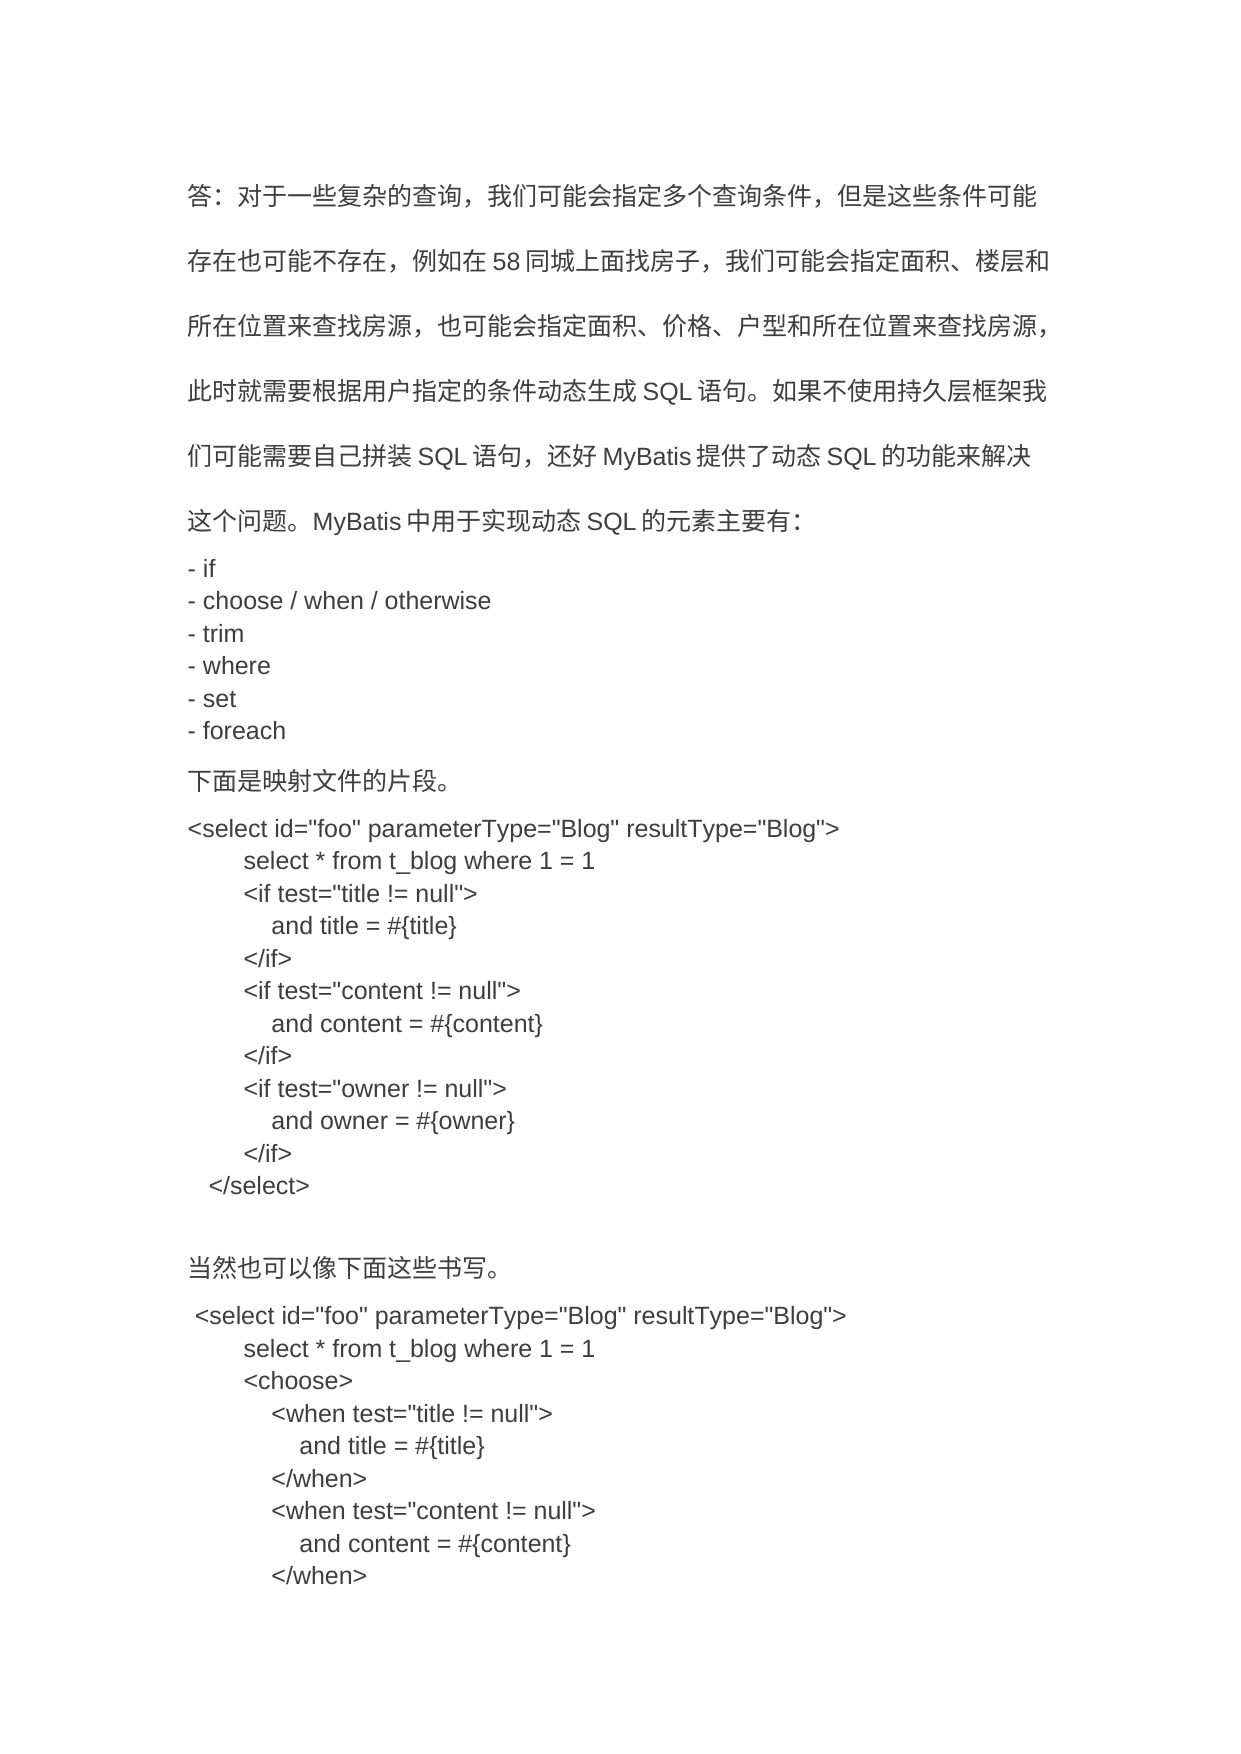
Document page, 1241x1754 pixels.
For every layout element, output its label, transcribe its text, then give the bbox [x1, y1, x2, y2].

text <select id="foo" parameterType="Blog" resultType="Blog"> select * from t_blog where 1 = 1 <if test="title != null"> and title = #{title} </if> <if test="content != null"> and content = #{content} </if> <if test="owner != null"> and owner = #{owner} </if> </select> [187, 812, 1053, 1202]
text 下面是映射文件的片段。 [187, 747, 1053, 812]
text 当然也可以像下面这些书写。 [187, 1234, 1053, 1299]
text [187, 1299, 1053, 1592]
text 答：对于一些复杂的查询，我们可能会指定多个查询条件，但是这些条件可能存在也可能不存在，例如在58同城上面找房子，我们可能会指定面积、楼层和所在位置来查找房源，也可能会指定面积、价格、户型和所在位置来查找房源，此时就需要根据用户指定的条件动态生成SQL语句。如果不使用持久层框架我们可能需要自己拼装SQL语句，还好MyBatis提供了动态SQL的功能来解决这个问题。MyBatis中用于实现动态SQL的元素主要有： - if - choose / when / otherwise - trim - where - set - foreach [187, 162, 1053, 747]
